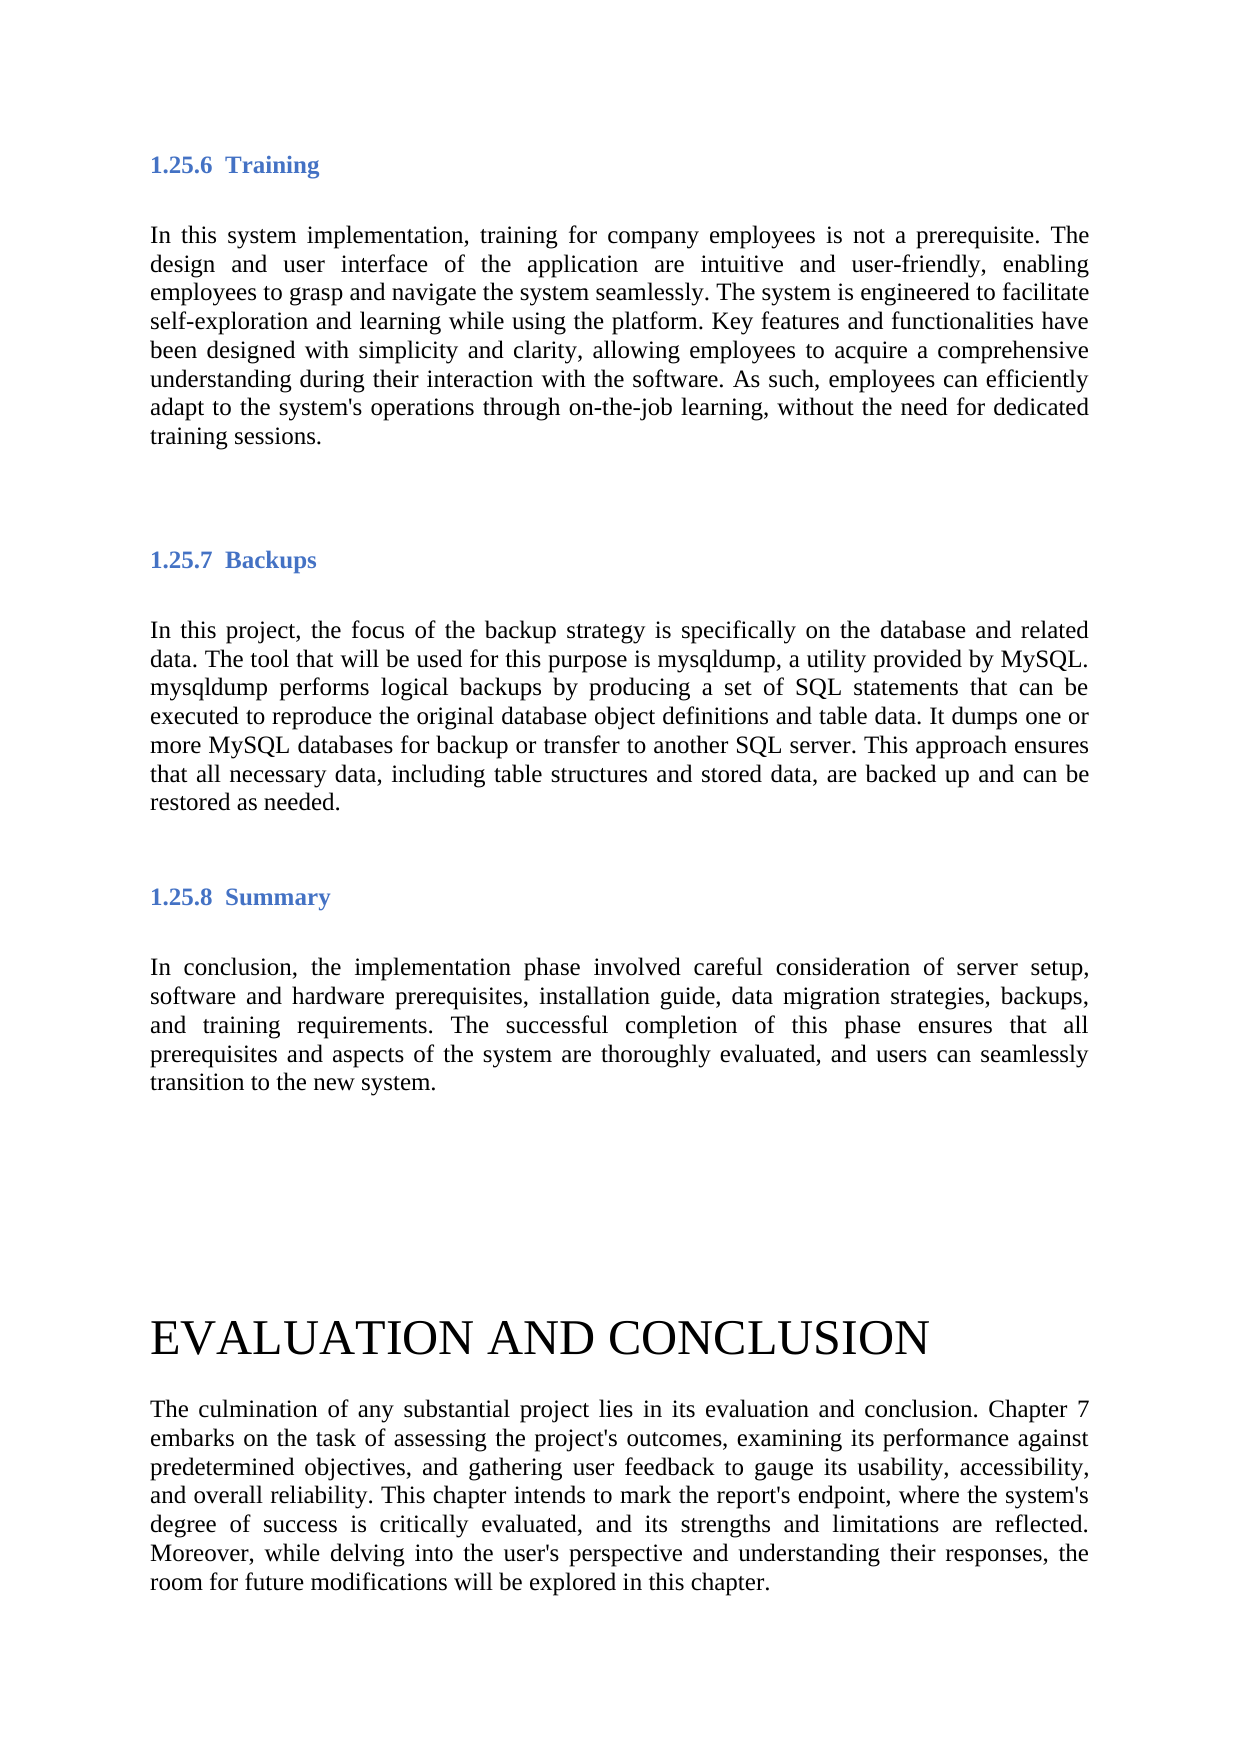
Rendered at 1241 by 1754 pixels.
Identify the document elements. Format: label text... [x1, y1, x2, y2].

text The culmination of any substantial project lies in its evaluation and conclusion. Chapter 7 embarks on the task of assessing the project's outcomes, examining its performance against predetermined objectives, and gathering user feedback to gauge its usability, accessibility, and overall reliability. This chapter intends to mark the report's endpoint, where the system's degree of success is critically evaluated, and its strengths and limitations are reflected. Moreover, while delving into the user's perspective and understanding their responses, the room for future modifications will be explored in this chapter. [150, 1394, 1090, 1596]
subtitle Summary [150, 882, 1090, 911]
text In this system implementation, training for company employees is not a prerequisite. The design and user interface of the application are intuitive and user-friendly, enabling employees to grasp and navigate the system seamlessly. The system is engineered to facilitate self-exploration and learning while using the platform. Key features and functionalities have been designed with simplicity and clarity, allowing employees to acquire a comprehensive understanding during their interaction with the software. As such, employees can efficiently adapt to the system's operations through on-the-job learning, without the need for dedicated training sessions. [150, 220, 1090, 450]
text In this project, the focus of the backup strategy is specifically on the database and related data. The tool that will be used for this purpose is mysqldump, a utility provided by MySQL. mysqldump performs logical backups by producing a set of SQL statements that can be executed to reproduce the original database object definitions and table data. It dumps one or more MySQL databases for backup or transfer to another SQL server. This approach ensures that all necessary data, including table structures and stored data, are backed up and can be restored as needed. [150, 615, 1090, 816]
text In conclusion, the implementation phase involved careful consideration of server setup, software and hardware prerequisites, installation guide, data migration strategies, backups, and training requirements. The successful completion of this phase ensures that all prerequisites and aspects of the system are thoroughly evaluated, and users can seamlessly transition to the new system. [150, 952, 1090, 1096]
subtitle Training [150, 150, 1090, 179]
subtitle Backups [150, 545, 1090, 574]
subtitle EVALUATION AND CONCLUSION [150, 1308, 1090, 1366]
